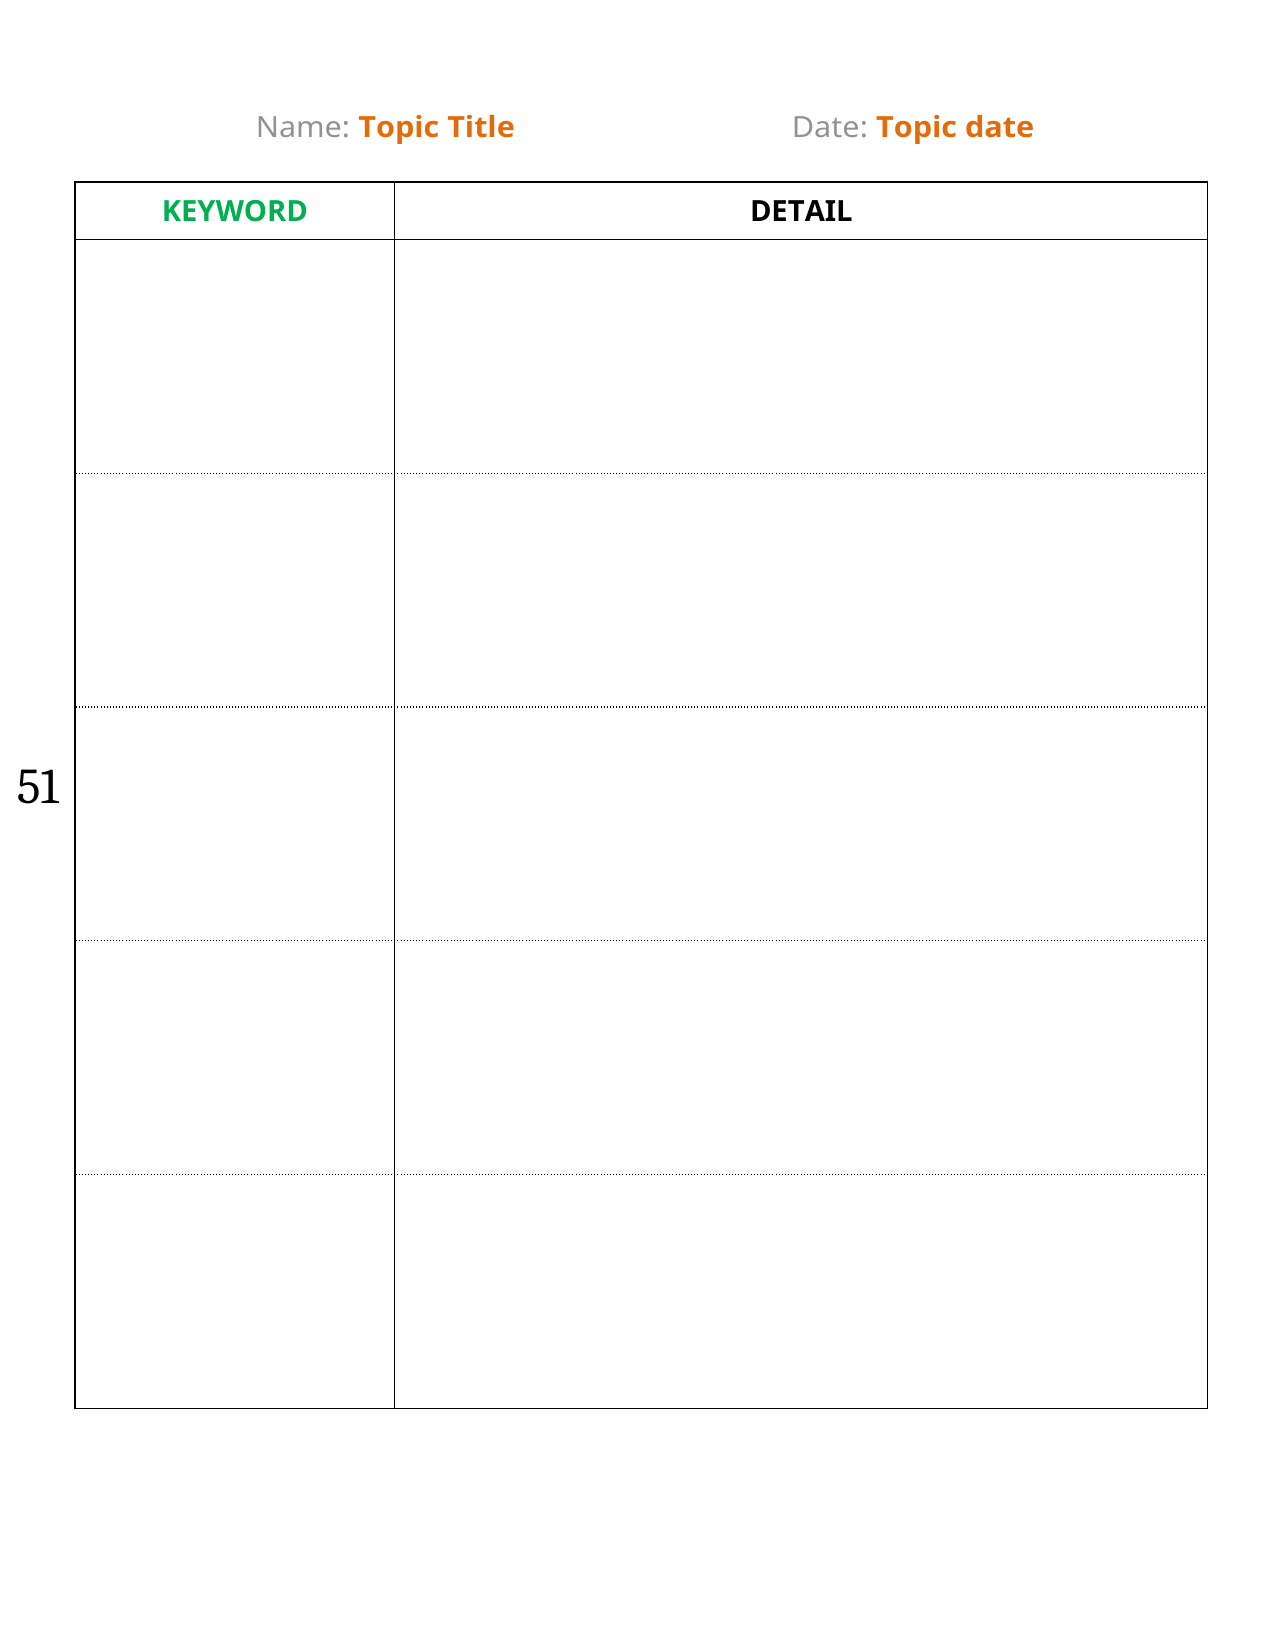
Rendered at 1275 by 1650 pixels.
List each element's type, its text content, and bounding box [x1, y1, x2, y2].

table_cell [76, 473, 394, 706]
table_cell [76, 1174, 394, 1408]
table_cell [395, 473, 1207, 706]
table_cell [76, 940, 394, 1174]
text Name: Topic Title Date: Topic date [89, 106, 1200, 146]
table_header DETAIL [395, 183, 1207, 239]
table_cell [395, 1174, 1207, 1408]
table_cell [395, 240, 1207, 472]
table_header KEYWORD [76, 183, 394, 239]
table_cell [395, 706, 1207, 940]
table_cell [76, 240, 394, 472]
table_cell [395, 940, 1207, 1174]
table_cell [76, 706, 394, 940]
